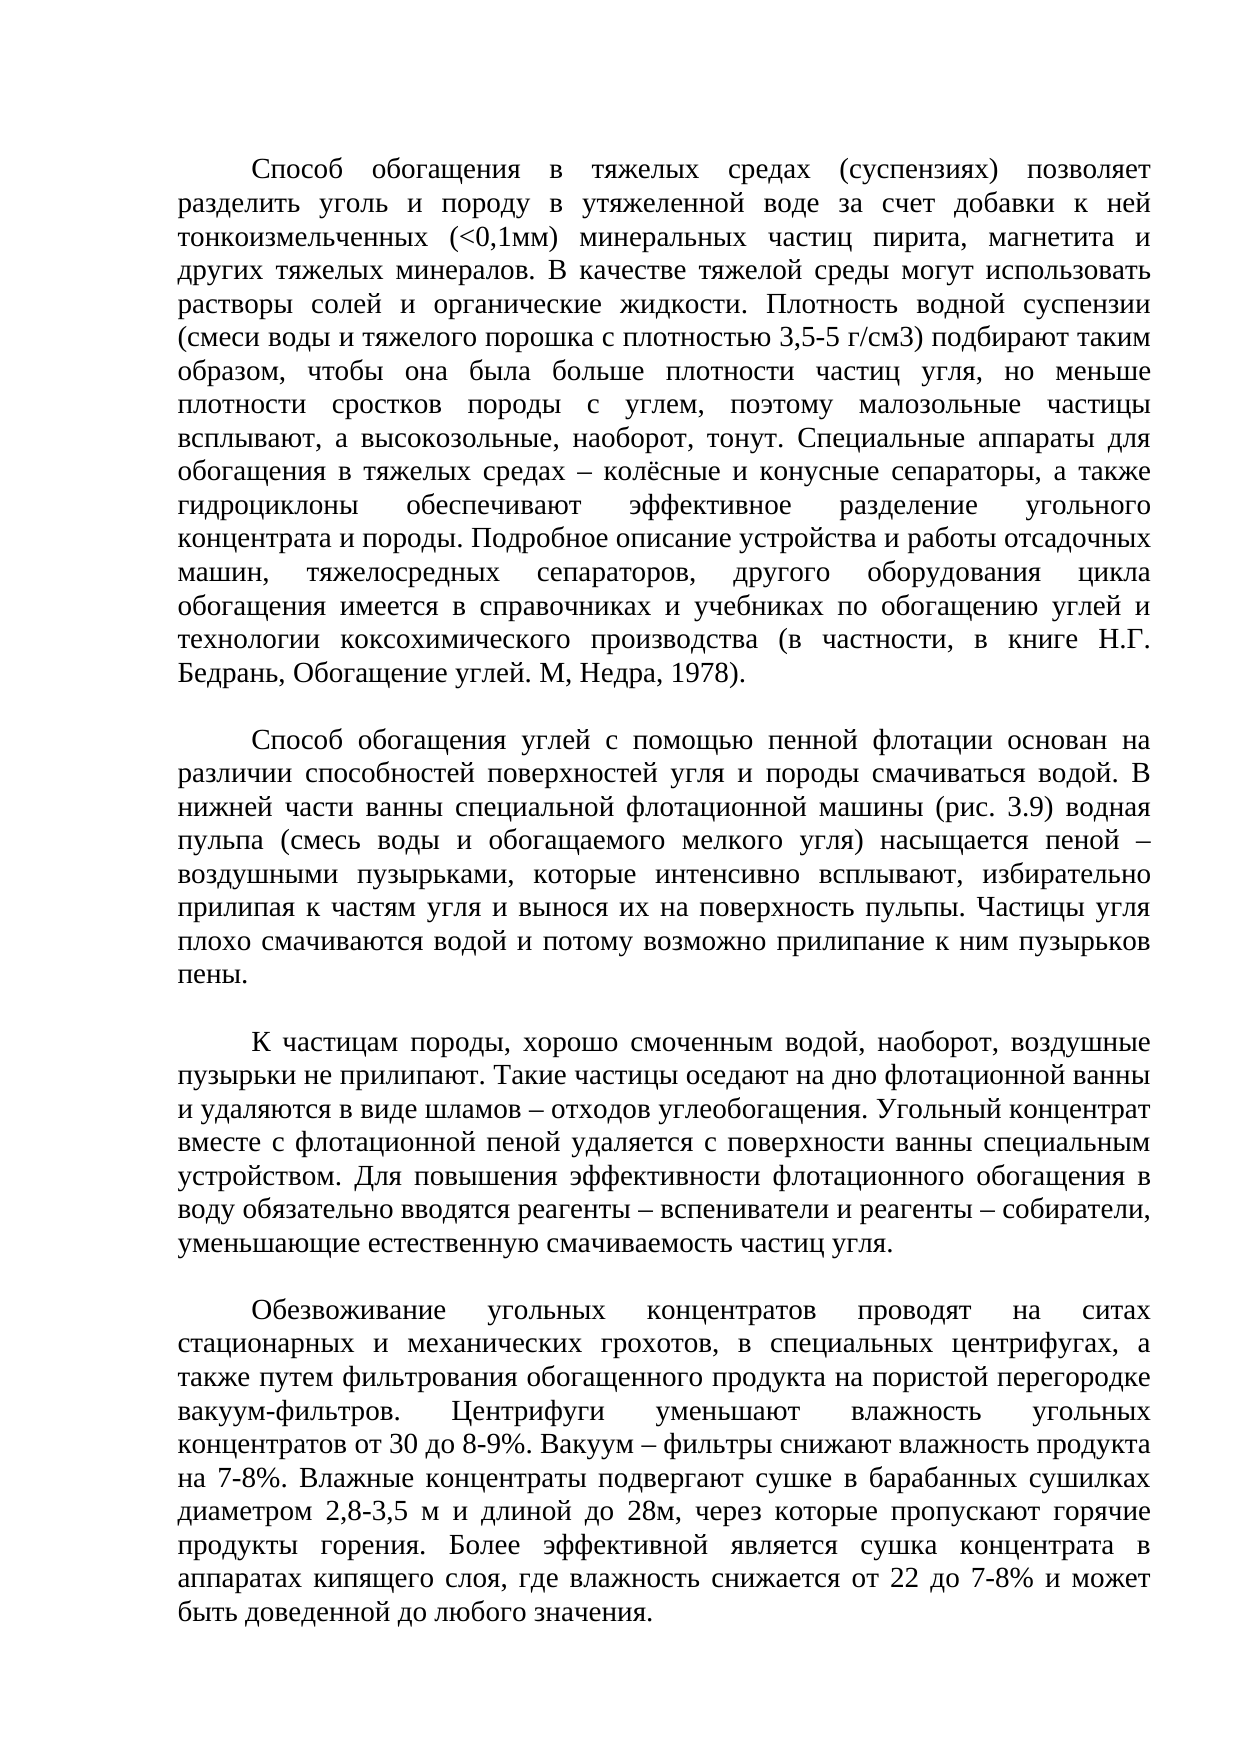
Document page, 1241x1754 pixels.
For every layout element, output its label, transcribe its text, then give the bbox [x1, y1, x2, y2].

text Способ обогащения углей с помощью пенной флотации основан на различии способностей поверхностей угля и породы смачиваться водой. В нижней части ванны специальной флотационной машины (рис. 3.9) водная пульпа (смесь воды и обогащаемого мелкого угля) насыщается пеной – воздушными пузырьками, которые интенсивно всплывают, избирательно прилипая к частям угля и вынося их на поверхность пульпы. Частицы угля плохо смачиваются водой и потому возможно прилипание к ним пузырьков пены. [177, 722, 1152, 990]
text Способ обогащения в тяжелых средах (суспензиях) позволяет разделить уголь и породу в утяжеленной воде за счет добавки к ней тонкоизмельченных (<0,1мм) минеральных частиц пирита, магнетита и других тяжелых минералов. В качестве тяжелой среды могут использовать растворы солей и органические жидкости. Плотность водной суспензии (смеси воды и тяжелого порошка с плотностью 3,5-5 г/см3) подбирают таким образом, чтобы она была больше плотности частиц угля, но меньше плотности сростков породы с углем, поэтому малозольные частицы всплывают, а высокозольные, наоборот, тонут. Специальные аппараты для обогащения в тяжелых средах – колёсные и конусные сепараторы, а также гидроциклоны обеспечивают эффективное разделение угольного концентрата и породы. Подробное описание устройства и работы отсадочных машин, тяжелосредных сепараторов, другого оборудования цикла обогащения имеется в справочниках и учебниках по обогащению углей и технологии коксохимического производства (в частности, в книге Н.Г. Бедрань, Обогащение углей. М, Недра, 1978). [177, 152, 1152, 688]
text К частицам породы, хорошо смоченным водой, наоборот, воздушные пузырьки не прилипают. Такие частицы оседают на дно флотационной ванны и удаляются в виде шламов – отходов углеобогащения. Угольный концентрат вместе с флотационной пеной удаляется с поверхности ванны специальным устройством. Для повышения эффективности флотационного обогащения в воду обязательно вводятся реагенты – вспениватели и реагенты – собиратели, уменьшающие естественную смачиваемость частиц угля. [177, 1024, 1152, 1258]
text Обезвоживание угольных концентратов проводят на ситах стационарных и механических грохотов, в специальных центрифугах, а также путем фильтрования обогащенного продукта на пористой перегородке вакуум-фильтров. Центрифуги уменьшают влажность угольных концентратов от 30 до 8-9%. Вакуум – фильтры снижают влажность продукта на 7-8%. Влажные концентраты подвергают сушке в барабанных сушилках диаметром 2,8-3,5 м и длиной до 28м, через которые пропускают горячие продукты горения. Более эффективной является сушка концентрата в аппаратах кипящего слоя, где влажность снижается от 22 до 7-8% и может быть доведенной до любого значения. [177, 1292, 1152, 1627]
